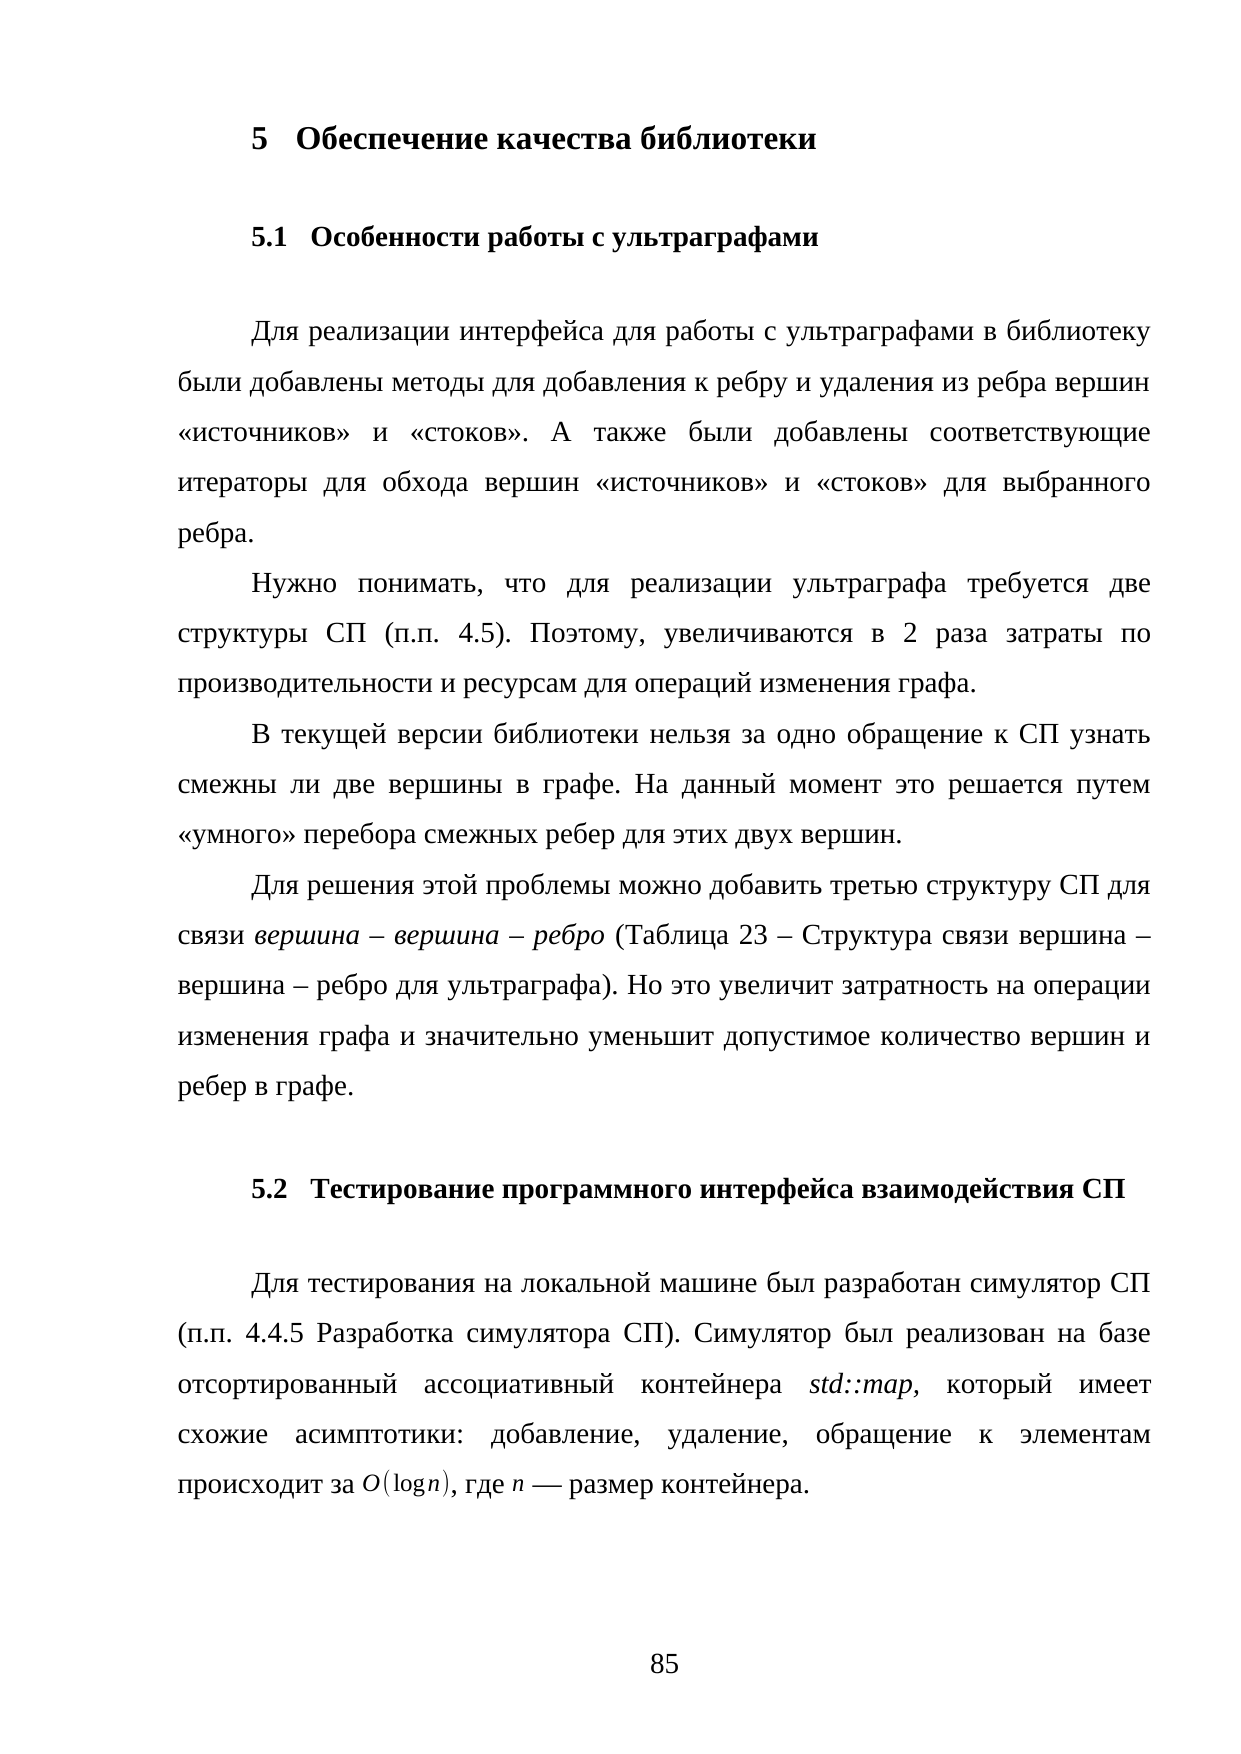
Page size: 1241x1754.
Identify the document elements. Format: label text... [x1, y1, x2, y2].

subtitle Тестирование программного интерфейса взаимодействия СП [251, 1171, 1152, 1205]
text Для реализации интерфейса для работы с ультраграфами в библиотеку были добавлены методы для добавления к ребру и удаления из ребра вершин «источников» и «стоков». А также были добавлены соответствующие итераторы для обхода вершин «источников» и «стоков» для выбранного ребра. [177, 313, 1152, 548]
subtitle Особенности работы с ультраграфами [251, 219, 1152, 253]
text Для решения этой проблемы можно добавить третью структуру СП для связи вершина – вершина – ребро (Таблица 23 – Структура связи вершина – вершина – ребро для ультраграфа). Но это увеличит затратность на операции изменения графа и значительно уменьшит допустимое количество вершин и ребер в графе. [177, 867, 1152, 1102]
subtitle Обеспечение качества библиотеки [251, 118, 1152, 156]
text Для тестирования на локальной машине был разработан симулятор СП (п.п. 4.4.5 Разработка симулятора СП). Симулятор был реализован на базе отсортированный ассоциативный контейнера std::map, который имеет схожие асимптотики: добавление, удаление, обращение к элементам происходит за , где — размер контейнера. [177, 1265, 1152, 1500]
text Нужно понимать, что для реализации ультраграфа требуется две структуры СП (п.п. 4.5). Поэтому, увеличиваются в 2 раза затраты по производительности и ресурсам для операций изменения графа. [177, 565, 1152, 699]
text В текущей версии библиотеки нельзя за одно обращение к СП узнать смежны ли две вершины в графе. На данный момент это решается путем «умного» перебора смежных ребер для этих двух вершин. [177, 716, 1152, 850]
